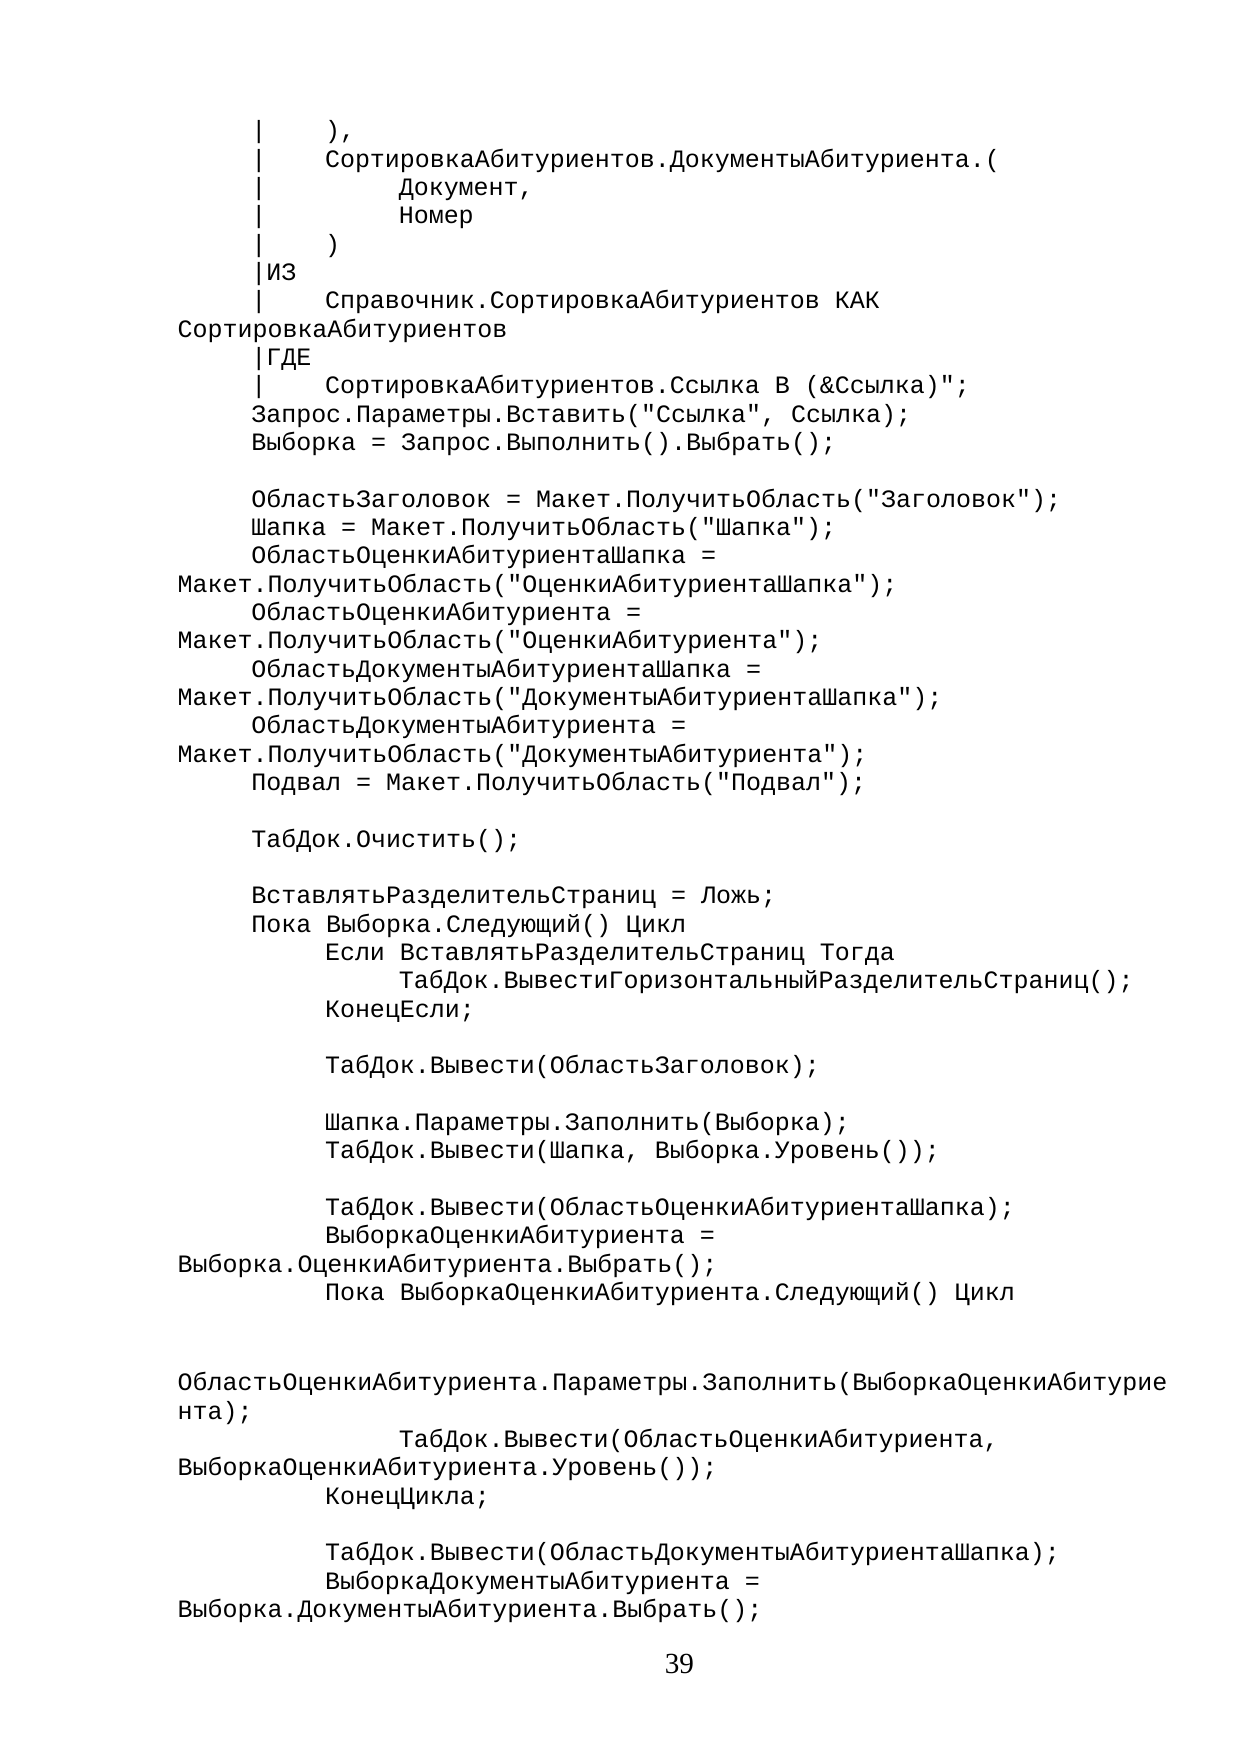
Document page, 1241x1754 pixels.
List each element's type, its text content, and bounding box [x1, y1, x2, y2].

text ТабДок.Очистить(); [177, 826, 1181, 855]
text | СортировкаАбитуриентов.Ссылка В (&Ссылка)"; [177, 373, 1181, 401]
text ТабДок.Вывести(ОбластьЗаголовок); [177, 1053, 1181, 1081]
text ОбластьОценкиАбитуриента = Макет.ПолучитьОбласть("ОценкиАбитуриента"); [177, 600, 1181, 656]
text ВставлятьРазделительСтраниц = Ложь; [177, 883, 1181, 911]
text Пока Выборка.Следующий() Цикл [177, 911, 1181, 940]
text КонецЕсли; [177, 996, 1181, 1025]
text Подвал = Макет.ПолучитьОбласть("Подвал"); [177, 770, 1181, 798]
text ТабДок.Вывести(Шапка, Выборка.Уровень()); [177, 1138, 1181, 1166]
text Выборка = Запрос.Выполнить().Выбрать(); [177, 430, 1181, 458]
text |ИЗ [177, 260, 1181, 288]
text ОбластьЗаголовок = Макет.ПолучитьОбласть("Заголовок"); [177, 486, 1181, 515]
text Запрос.Параметры.Вставить("Ссылка", Ссылка); [177, 401, 1181, 430]
text Шапка.Параметры.Заполнить(Выборка); [177, 1110, 1181, 1138]
text | ) [177, 231, 1181, 260]
text |ГДЕ [177, 345, 1181, 373]
text ТабДок.ВывестиГоризонтальныйРазделительСтраниц(); [177, 968, 1181, 996]
text ВыборкаОценкиАбитуриента = Выборка.ОценкиАбитуриента.Выбрать(); [177, 1223, 1181, 1280]
text | Номер [177, 203, 1181, 231]
text Шапка = Макет.ПолучитьОбласть("Шапка"); [177, 515, 1181, 543]
text | СортировкаАбитуриентов.ДокументыАбитуриента.( [177, 146, 1181, 175]
text ТабДок.Вывести(ОбластьОценкиАбитуриентаШапка); [177, 1195, 1181, 1223]
text КонецЦикла; [177, 1483, 1181, 1512]
text ТабДок.Вывести(ОбластьОценкиАбитуриента, ВыборкаОценкиАбитуриента.Уровень()); [177, 1427, 1181, 1483]
text | Документ, [177, 175, 1181, 203]
text Пока ВыборкаОценкиАбитуриента.Следующий() Цикл [177, 1280, 1181, 1308]
text ТабДок.Вывести(ОбластьДокументыАбитуриентаШапка); [177, 1540, 1181, 1568]
text | ), [177, 118, 1181, 146]
text ВыборкаДокументыАбитуриента = Выборка.ДокументыАбитуриента.Выбрать(); [177, 1568, 1181, 1625]
text Если ВставлятьРазделительСтраниц Тогда [177, 940, 1181, 968]
text ОбластьДокументыАбитуриентаШапка = Макет.ПолучитьОбласть("ДокументыАбитуриентаШапка"); [177, 656, 1181, 713]
text | Справочник.СортировкаАбитуриентов КАК СортировкаАбитуриентов [177, 288, 1181, 345]
text ОбластьОценкиАбитуриентаШапка = Макет.ПолучитьОбласть("ОценкиАбитуриентаШапка"); [177, 543, 1181, 600]
text ОбластьОценкиАбитуриента.Параметры.Заполнить(ВыборкаОценкиАбитуриента); [177, 1308, 1181, 1427]
text ОбластьДокументыАбитуриента = Макет.ПолучитьОбласть("ДокументыАбитуриента"); [177, 713, 1181, 770]
